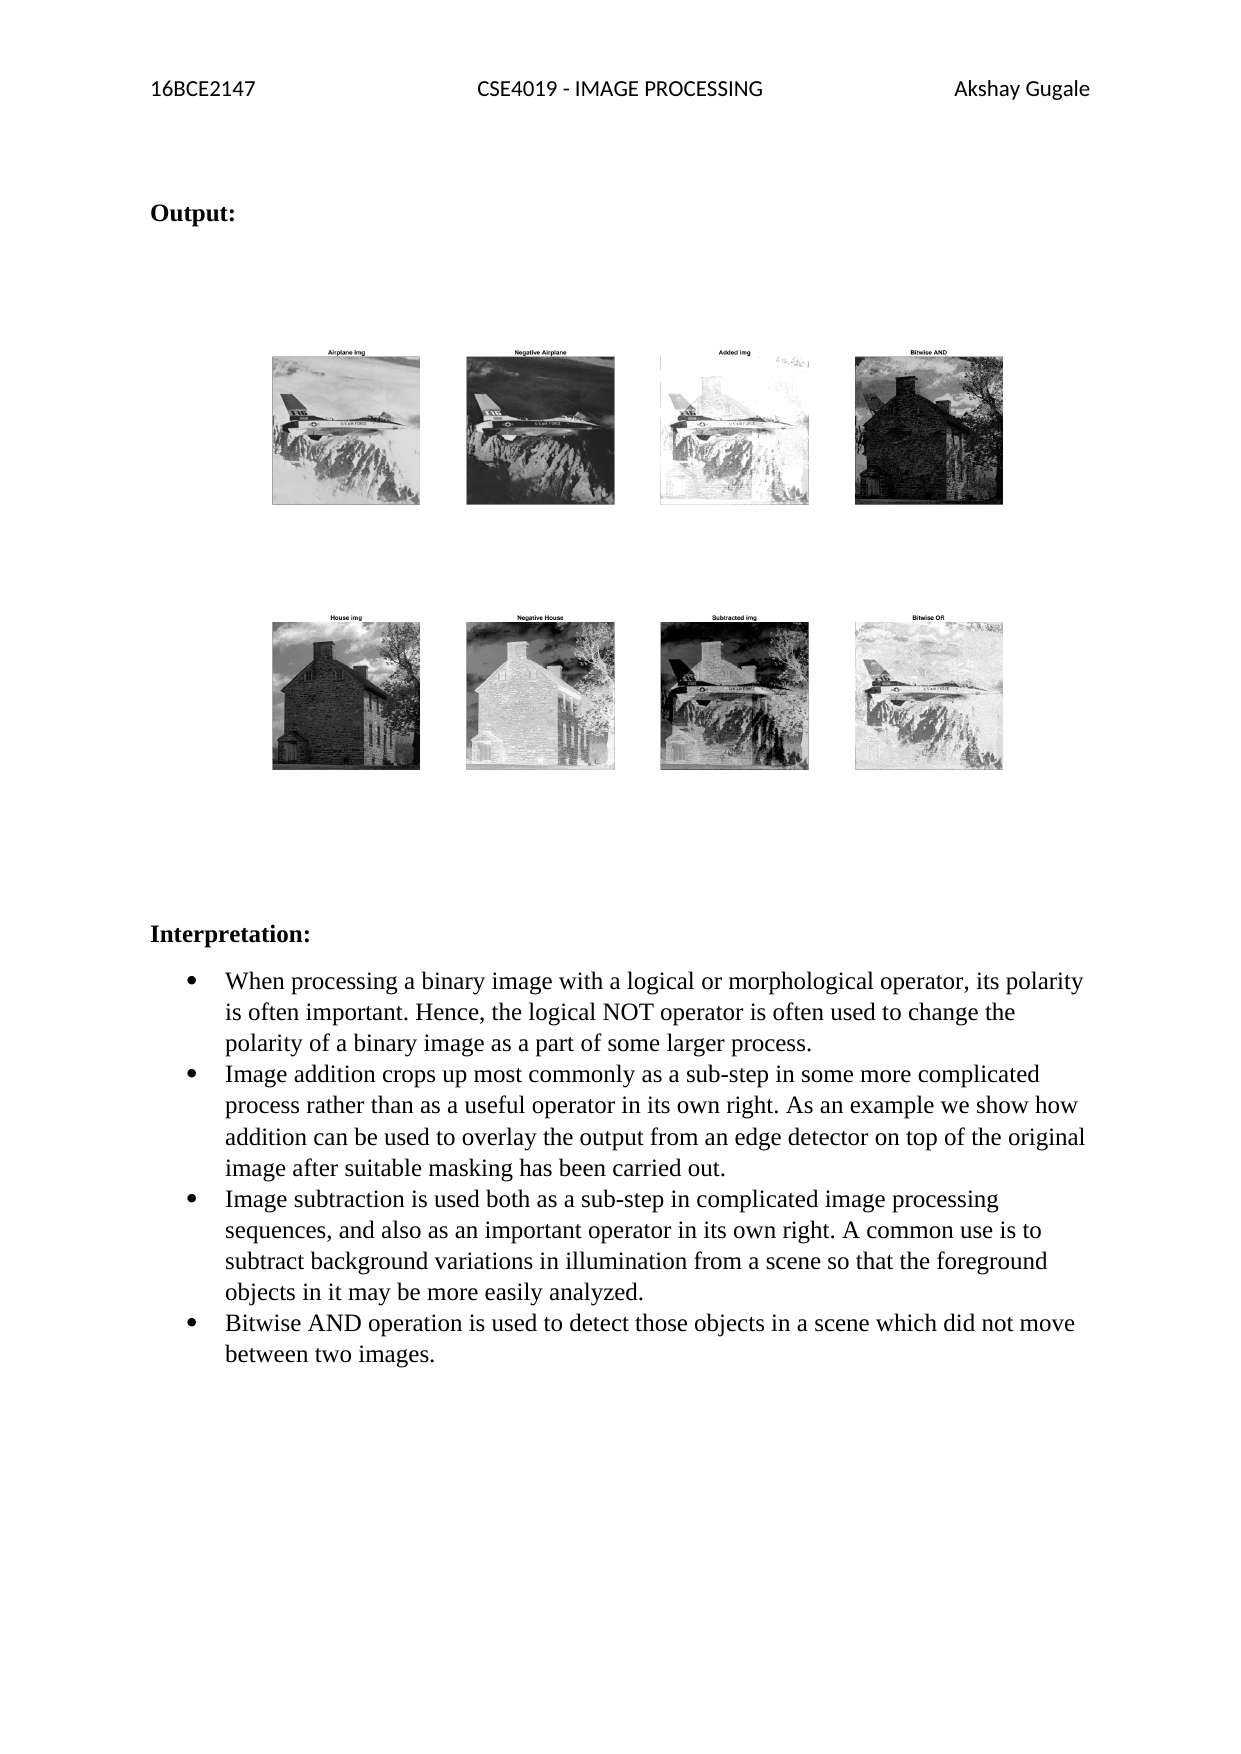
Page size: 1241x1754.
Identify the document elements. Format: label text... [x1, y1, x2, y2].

list Bitwise AND operation is used to detect those objects in a scene which did not move between two images. [187, 1308, 1090, 1368]
list Image subtraction is used both as a sub-step in complicated image processing sequences, and also as an important operator in its own right. A common use is to subtract background variations in illumination from a scene so that the foreground objects in it may be more easily analyzed. [187, 1184, 1090, 1306]
text Interpretation: [150, 919, 1090, 947]
list Image addition crops up most commonly as a sub-step in some more complicated process rather than as a useful operator in its own right. As an example we show how addition can be used to overlay the output from an edge detector on top of the original image after suitable masking has been carried out. [187, 1059, 1090, 1181]
text Output: [150, 198, 1090, 226]
list When processing a binary image with a logical or morphological operator, its polarity is often important. Hence, the logical NOT operator is often used to change the polarity of a binary image as a part of some larger process. [187, 966, 1090, 1057]
